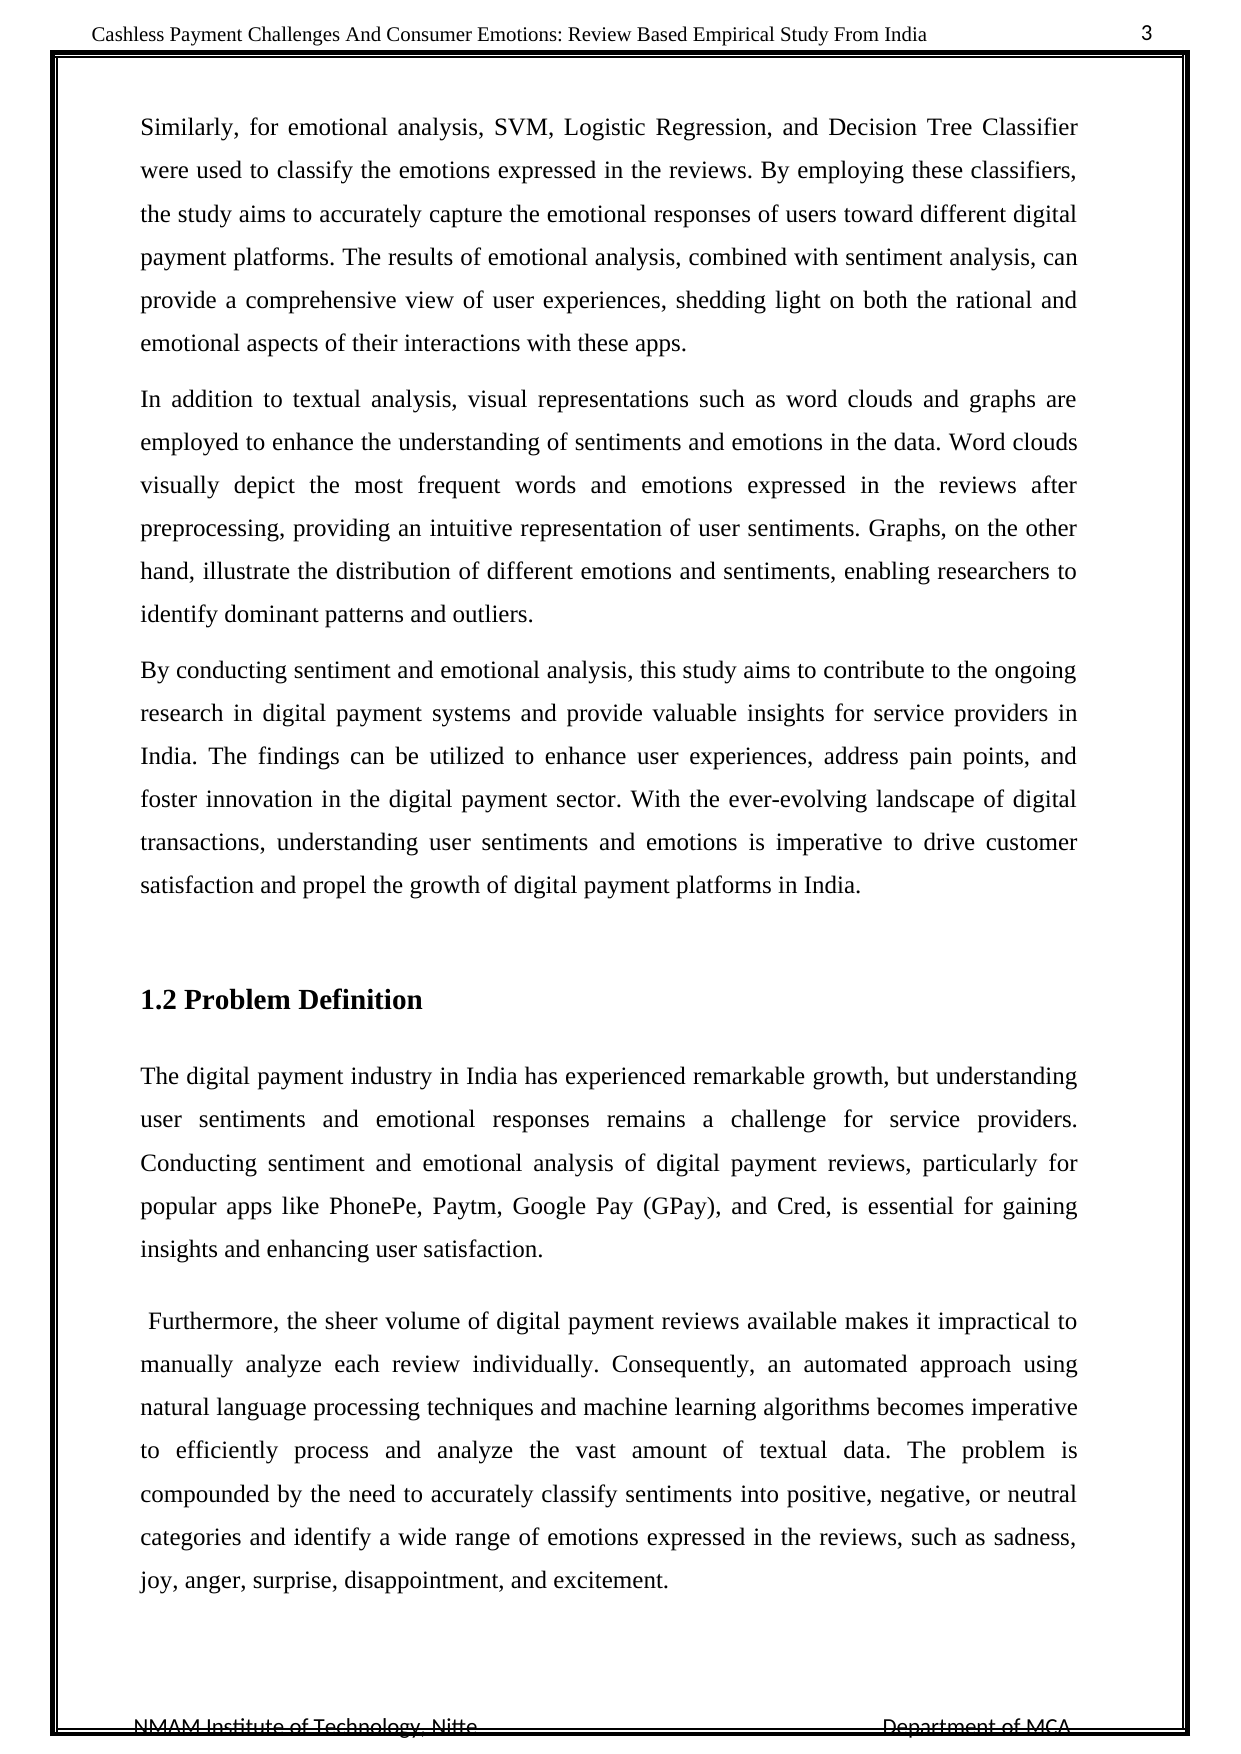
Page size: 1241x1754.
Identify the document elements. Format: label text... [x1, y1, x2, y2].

text 1.2 Problem Definition [140, 982, 1078, 1015]
text The digital payment industry in India has experienced remarkable growth, but understanding user sentiments and emotional responses remains a challenge for service providers. Conducting sentiment and emotional analysis of digital payment reviews, particularly for popular apps like PhonePe, Paytm, Google Pay (GPay), and Cred, is essential for gaining insights and enhancing user satisfaction. [140, 1061, 1078, 1263]
text Furthermore, the sheer volume of digital payment reviews available makes it impractical to manually analyze each review individually. Consequently, an automated approach using natural language processing techniques and machine learning algorithms becomes imperative to efficiently process and analyze the vast amount of textual data. The problem is compounded by the need to accurately classify sentiments into positive, negative, or neutral categories and identify a wide range of emotions expressed in the reviews, such as sadness, joy, anger, surprise, disappointment, and excitement. [140, 1306, 1078, 1594]
text By conducting sentiment and emotional analysis, this study aims to contribute to the ongoing research in digital payment systems and provide valuable insights for service providers in India. The findings can be utilized to enhance user experiences, address pain points, and foster innovation in the digital payment sector. With the ever-evolving landscape of digital transactions, understanding user sentiments and emotions is imperative to drive customer satisfaction and propel the growth of digital payment platforms in India. [140, 655, 1078, 899]
text In addition to textual analysis, visual representations such as word clouds and graphs are employed to enhance the understanding of sentiments and emotions in the data. Word clouds visually depict the most frequent words and emotions expressed in the reviews after preprocessing, providing an intuitive representation of user sentiments. Graphs, on the other hand, illustrate the distribution of different emotions and sentiments, enabling researchers to identify dominant patterns and outliers. [140, 384, 1078, 628]
text Similarly, for emotional analysis, SVM, Logistic Regression, and Decision Tree Classifier were used to classify the emotions expressed in the reviews. By employing these classifiers, the study aims to accurately capture the emotional responses of users toward different digital payment platforms. The results of emotional analysis, combined with sentiment analysis, can provide a comprehensive view of user experiences, shedding light on both the rational and emotional aspects of their interactions with these apps. [140, 112, 1078, 357]
